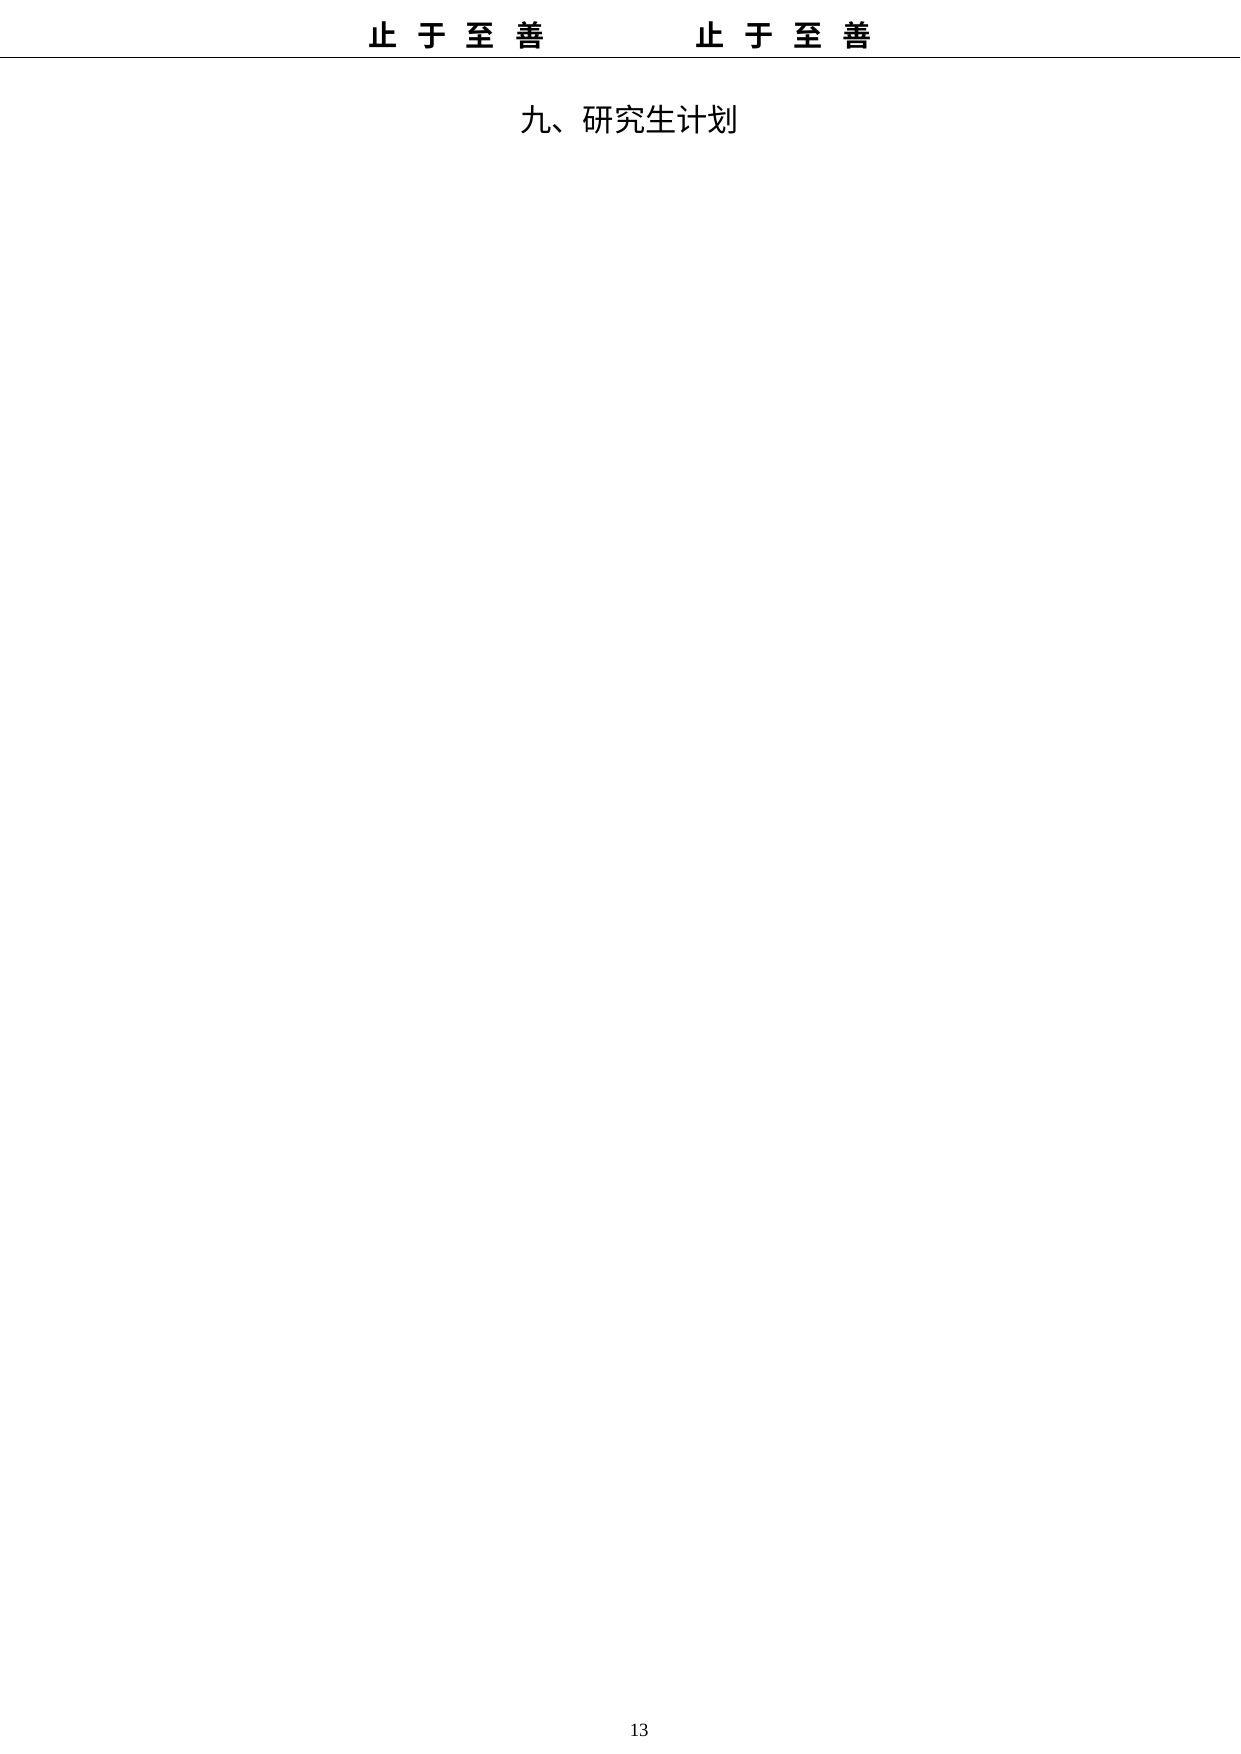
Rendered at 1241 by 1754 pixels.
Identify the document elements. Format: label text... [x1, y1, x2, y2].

subtitle 研究生计划 [0, 84, 1240, 152]
